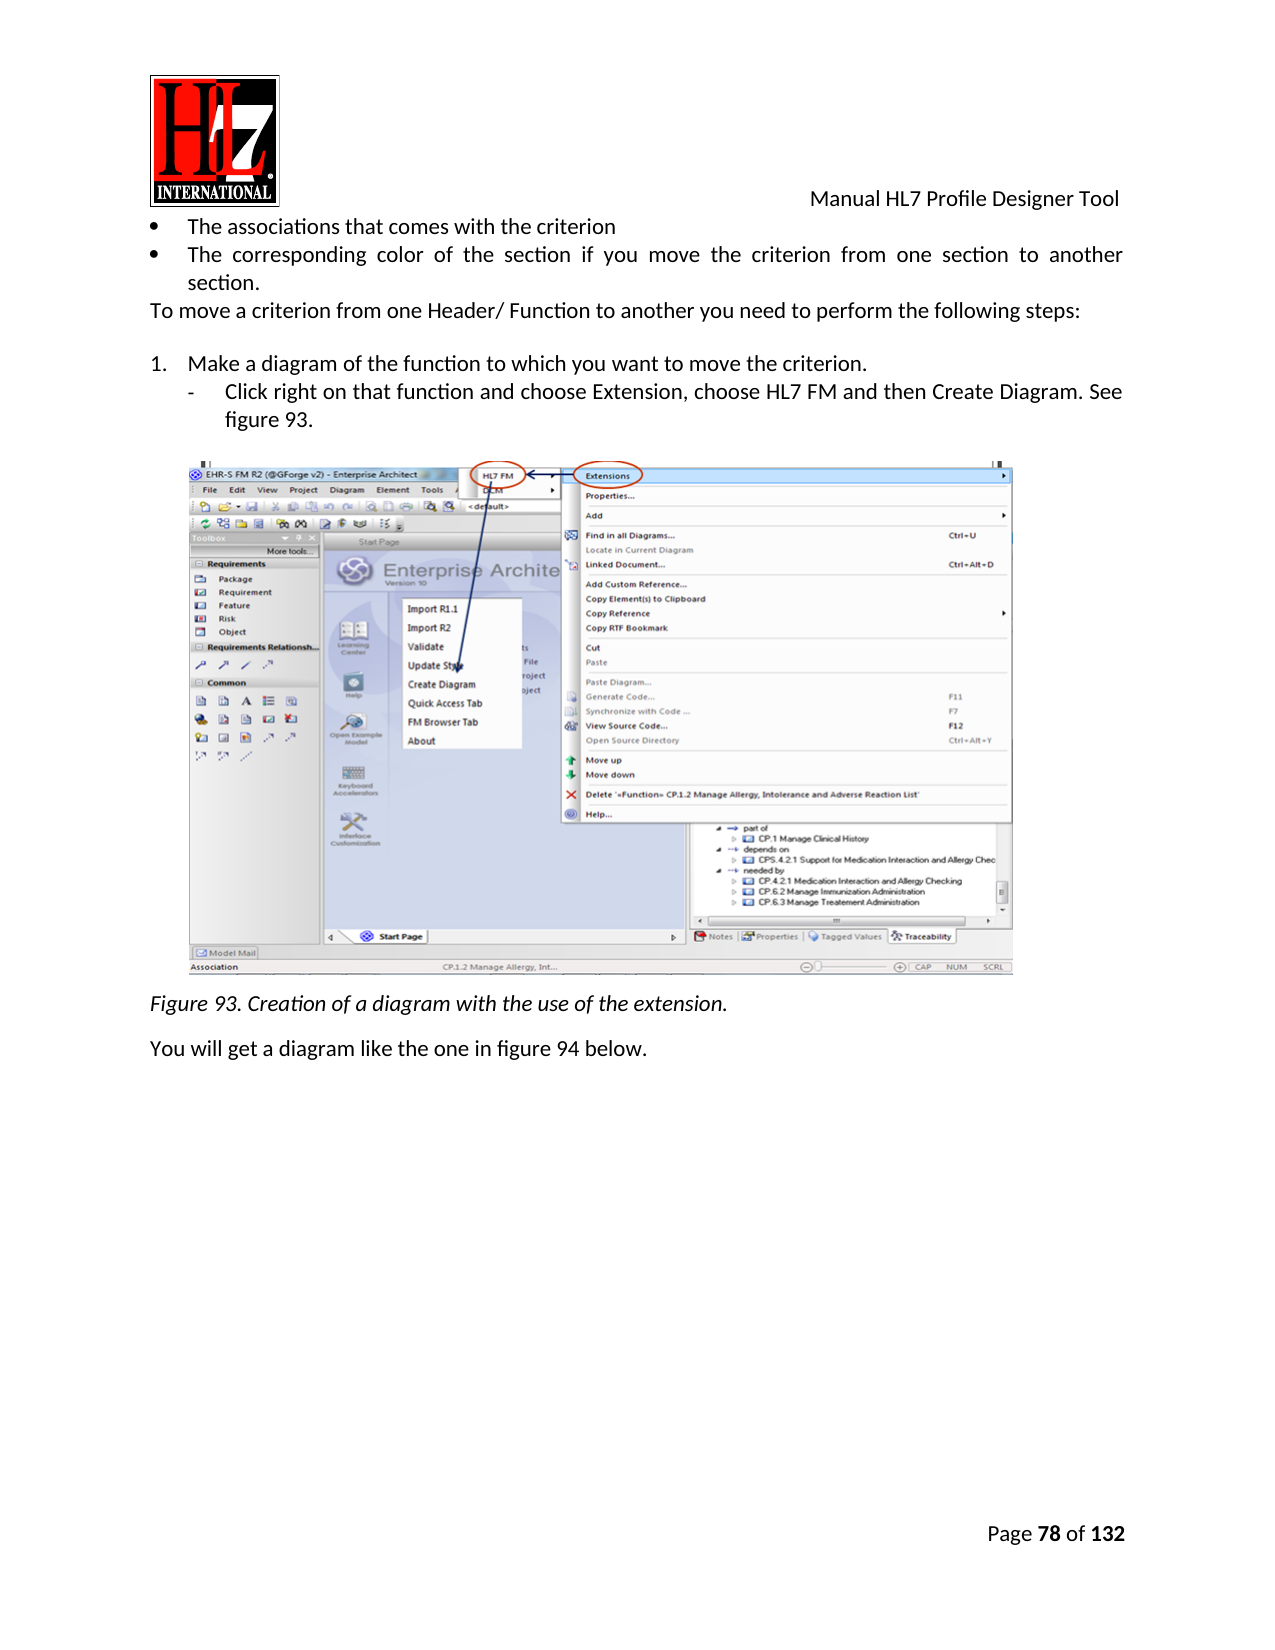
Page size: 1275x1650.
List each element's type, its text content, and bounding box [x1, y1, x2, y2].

list The corresponding color of the section if you move the criterion from one section to another section. [150, 240, 1125, 296]
list Click right on that function and choose Extension, choose HL7 FM and then Create Diagram. See figure 93. [187, 377, 1125, 433]
text To move a criterion from one Header/ Function to another you need to perform the following steps: [150, 296, 1125, 324]
picture [187, 461, 1014, 977]
list The associations that comes with the criterion [150, 212, 1125, 240]
text You will get a diagram like the one in figure 94 below. [150, 1034, 1125, 1062]
list Make a diagram of the function to which you want to move the criterion. [150, 349, 1125, 377]
text Figure 93. Creation of a diagram with the use of the extension. [150, 989, 1125, 1017]
